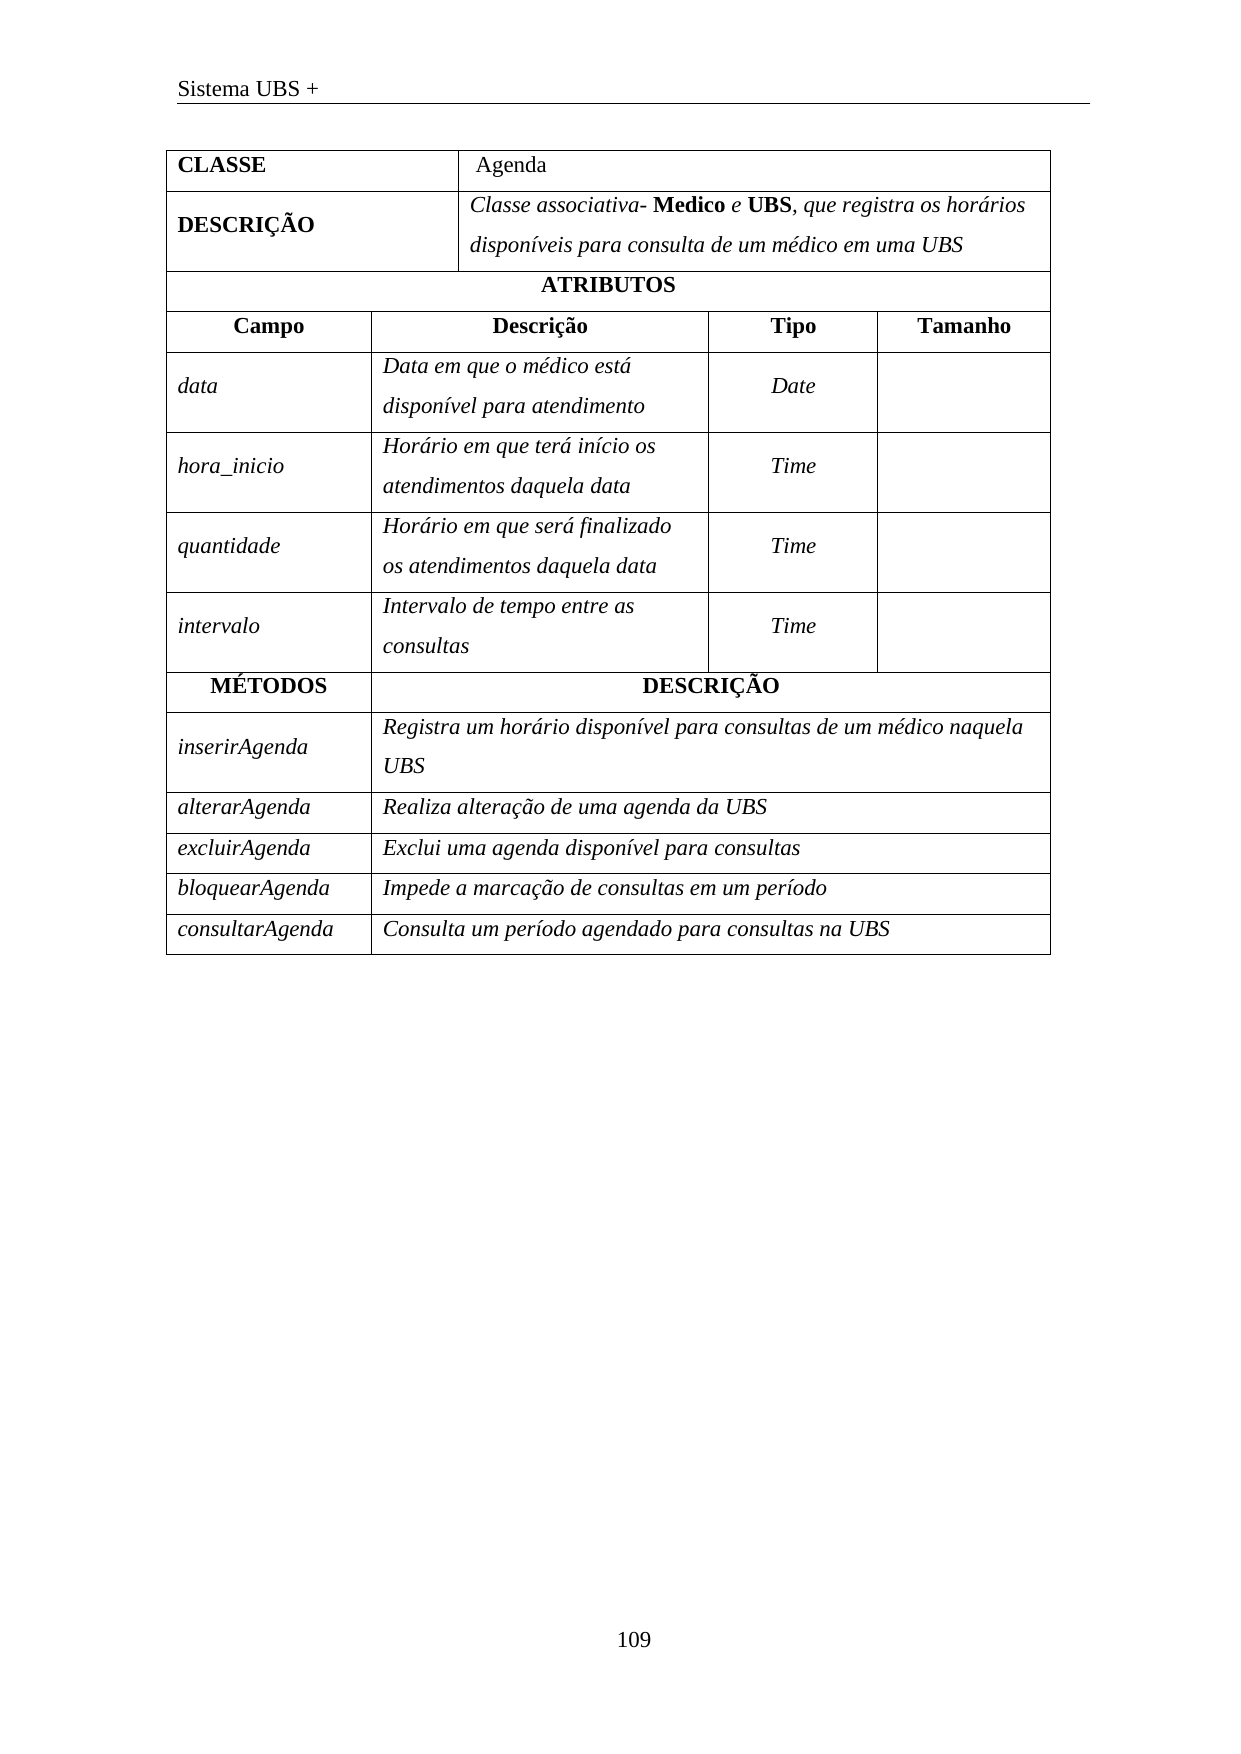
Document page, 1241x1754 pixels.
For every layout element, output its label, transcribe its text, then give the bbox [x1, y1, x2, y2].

table_cell inserirAgenda [167, 713, 371, 792]
table_cell MÉTODOS [167, 673, 371, 712]
table_cell DESCRIÇÃO [372, 673, 1050, 712]
table_cell Descrição [372, 312, 708, 352]
table_cell data [167, 353, 371, 432]
table_cell [878, 513, 1050, 592]
table_cell Time [709, 433, 877, 512]
table_cell Time [709, 513, 877, 592]
table_cell bloquearAgenda [167, 874, 371, 914]
table_cell [878, 593, 1050, 672]
table_cell excluirAgenda [167, 834, 371, 873]
table_cell Campo [167, 312, 371, 352]
table_cell [878, 433, 1050, 512]
table_cell ATRIBUTOS [167, 272, 1050, 311]
table_cell Tipo [709, 312, 877, 352]
table_cell Registra um horário disponível para consultas de um médico naquela UBS [372, 713, 1050, 792]
table_header CLASSE [167, 151, 458, 191]
table_cell Data em que o médico está disponível para atendimento [372, 353, 708, 432]
table_cell Date [709, 353, 877, 432]
table_cell Exclui uma agenda disponível para consultas [372, 834, 1050, 873]
table_cell [878, 353, 1050, 432]
table_cell Classe associativa- Medico e UBS, que registra os horários disponíveis para consulta de um médico em uma UBS [459, 192, 1050, 271]
table_header Agenda [459, 151, 1050, 191]
table_cell hora_inicio [167, 433, 371, 512]
table_cell quantidade [167, 513, 371, 592]
table_cell alterarAgenda [167, 793, 371, 833]
table_cell Time [709, 593, 877, 672]
table_cell Intervalo de tempo entre as consultas [372, 593, 708, 672]
table_cell intervalo [167, 593, 371, 672]
table_cell consultarAgenda [167, 915, 371, 954]
table_cell Consulta um período agendado para consultas na UBS [372, 915, 1050, 954]
table_cell Impede a marcação de consultas em um período [372, 874, 1050, 914]
table_cell DESCRIÇÃO [167, 192, 458, 271]
table_cell Realiza alteração de uma agenda da UBS [372, 793, 1050, 833]
table_cell Tamanho [878, 312, 1050, 352]
table_cell Horário em que será finalizado os atendimentos daquela data [372, 513, 708, 592]
table_cell Horário em que terá início os atendimentos daquela data [372, 433, 708, 512]
